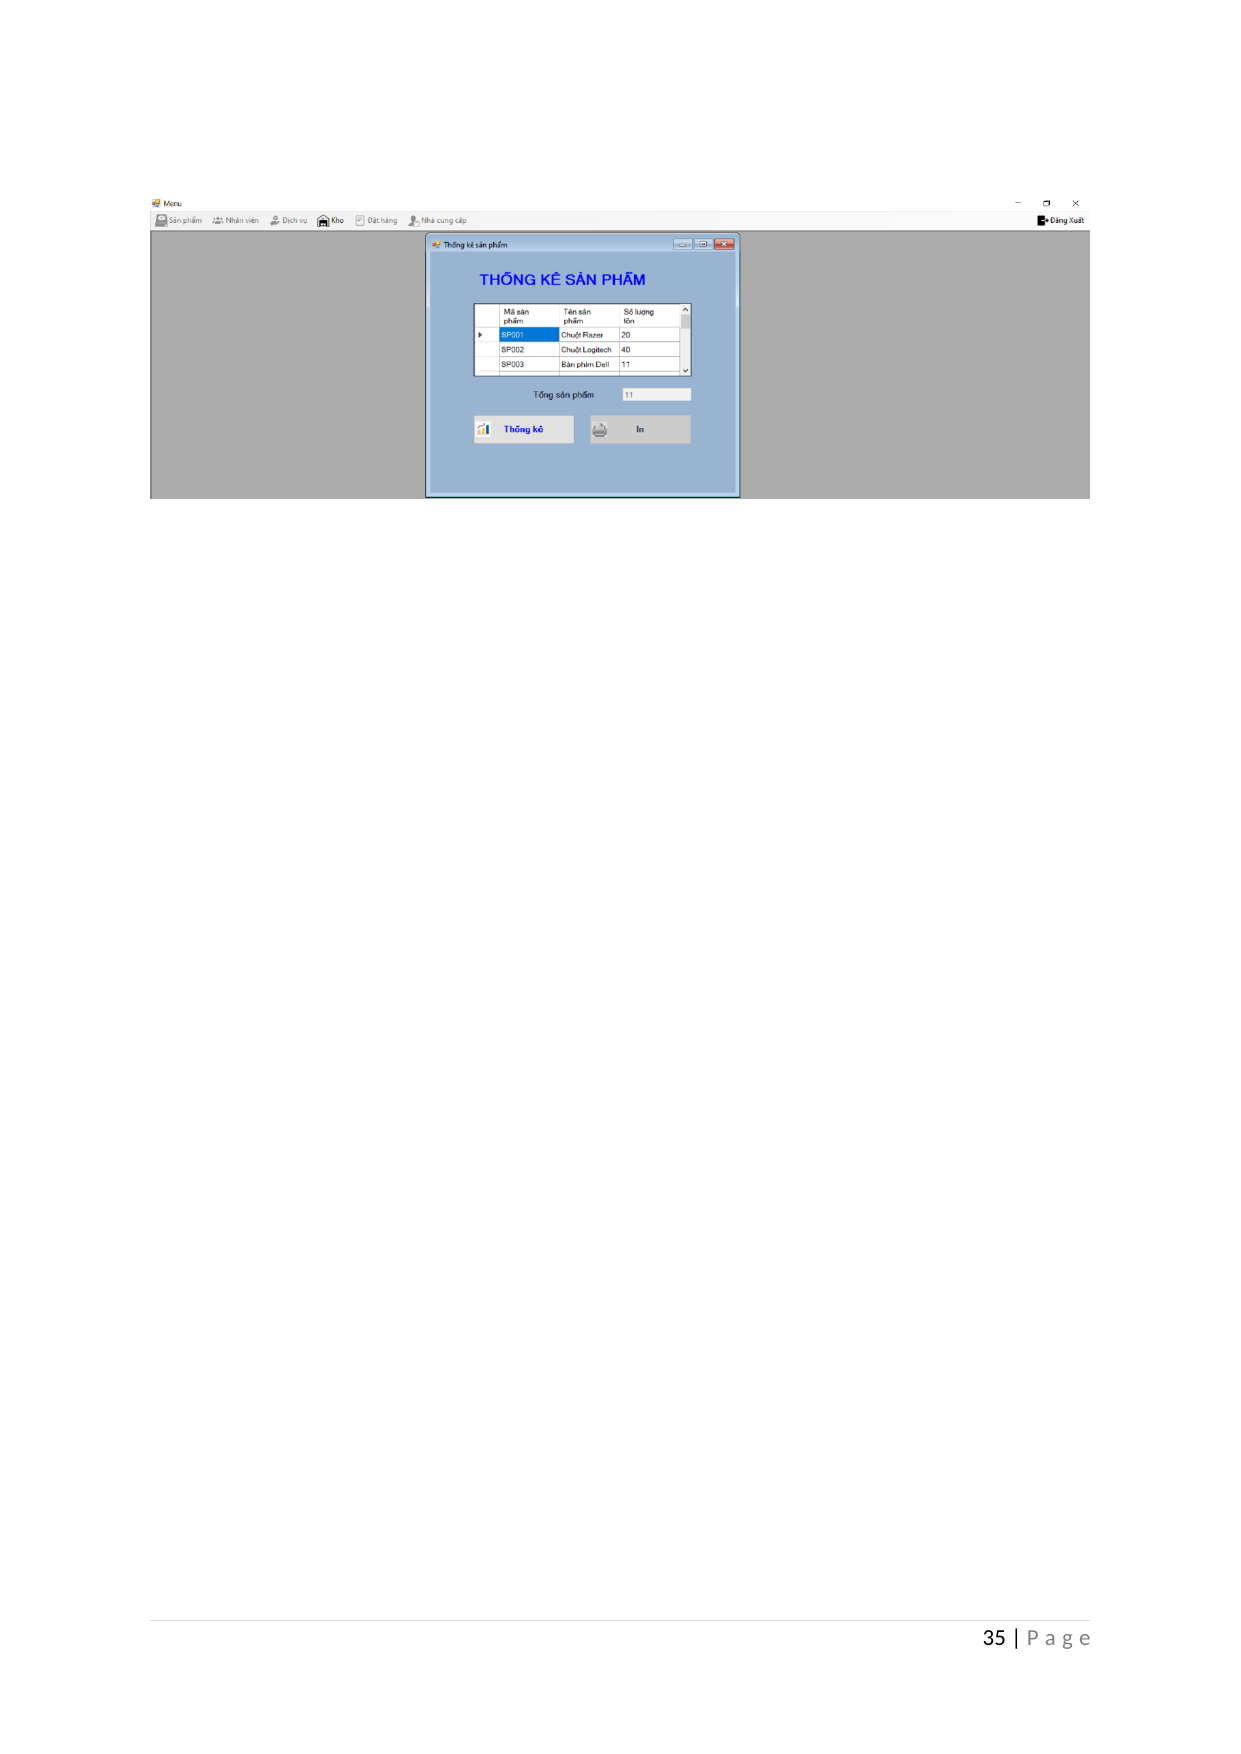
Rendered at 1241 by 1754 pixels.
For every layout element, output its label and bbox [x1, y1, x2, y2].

picture [150, 196, 1091, 499]
